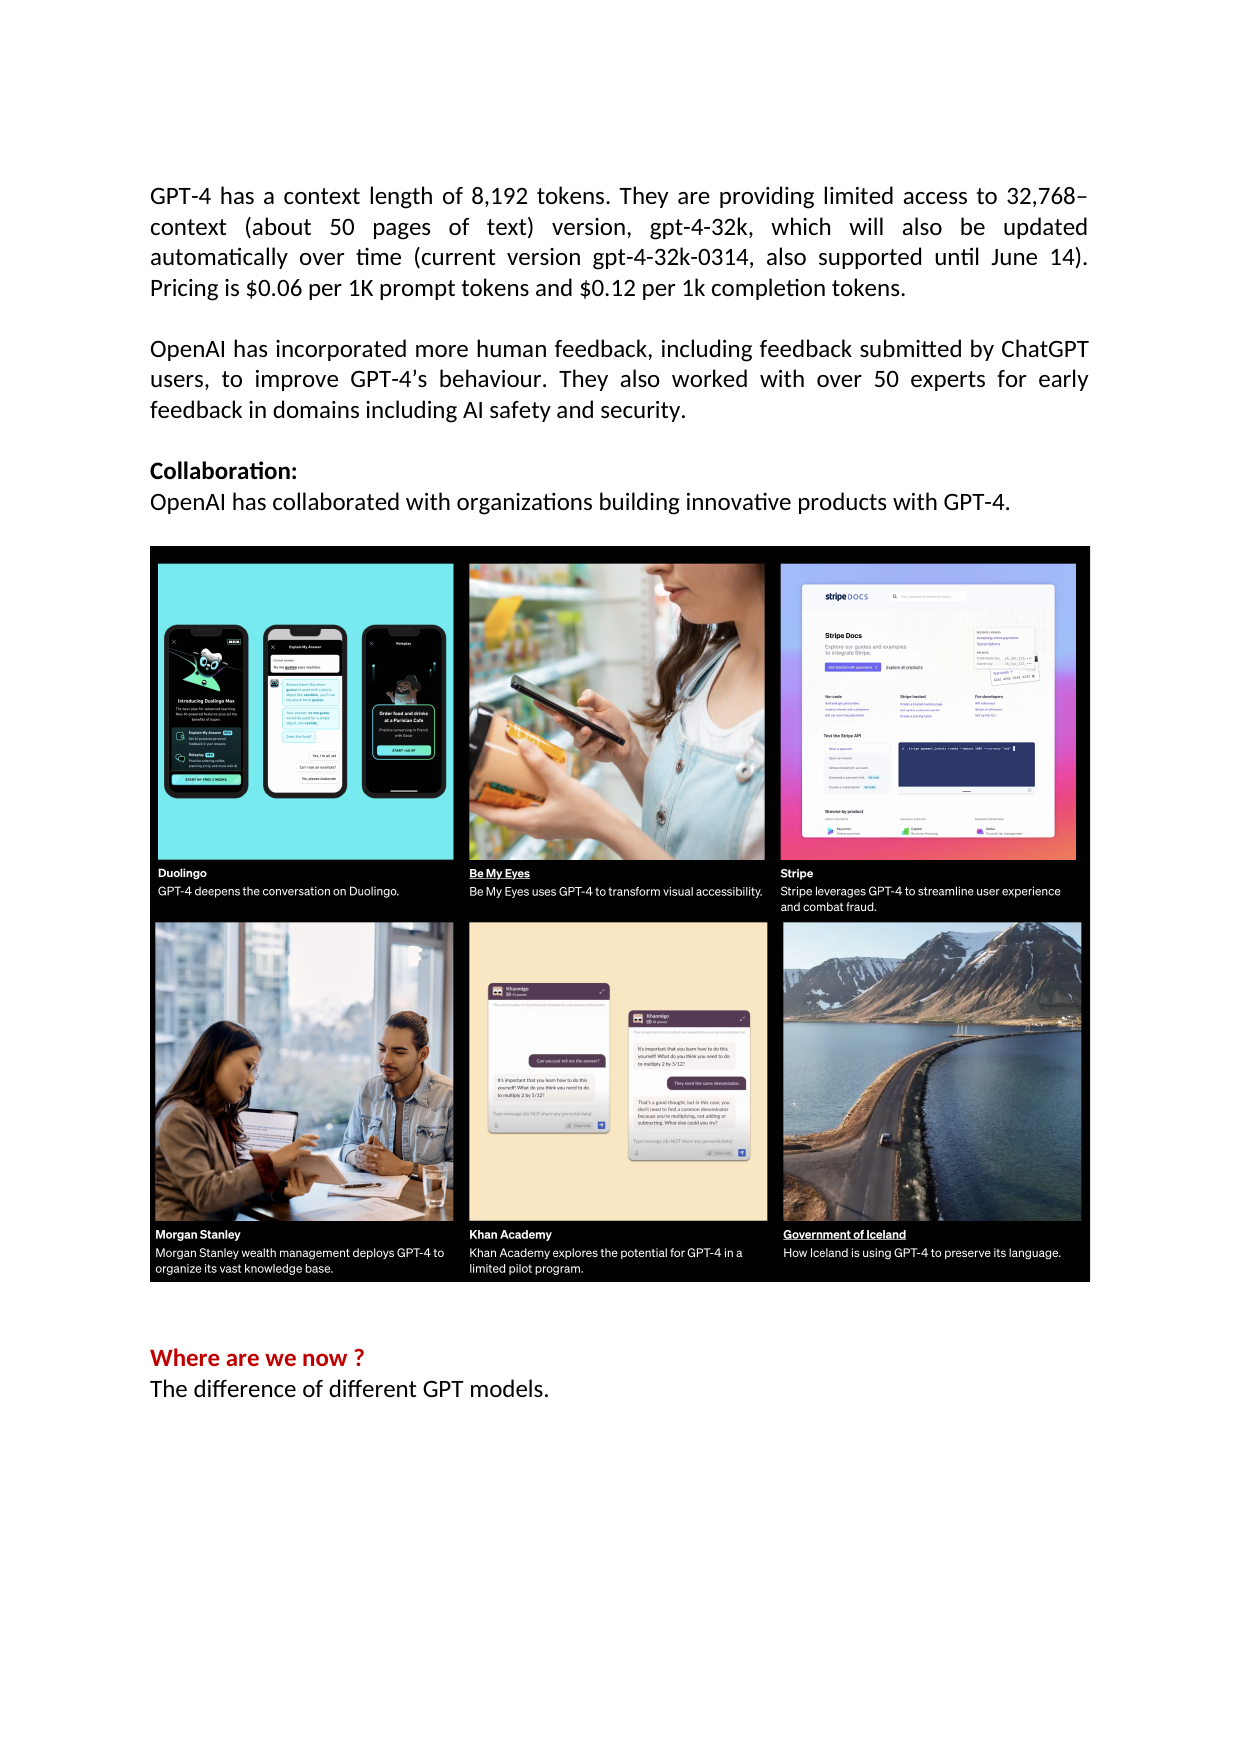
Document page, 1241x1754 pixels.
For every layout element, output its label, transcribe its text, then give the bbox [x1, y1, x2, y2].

picture [150, 546, 1091, 1282]
text OpenAI has incorporated more human feedback, including feedback submitted by ChatGPT users, to improve GPT-4’s behaviour. They also worked with over 50 experts for early feedback in domains including AI safety and security. [150, 333, 1090, 425]
text Where are we now ? [150, 1342, 1090, 1373]
text OpenAI has collaborated with organizations building innovative products with GPT-4. [150, 486, 1090, 516]
text Collaboration: [150, 455, 1090, 486]
text The difference of different GPT models. [150, 1373, 1090, 1403]
text GPT-4 has a context length of 8,192 tokens. They are providing limited access to 32,768–context (about 50 pages of text) version, gpt-4-32k, which will also be updated automatically over time (current version gpt-4-32k-0314, also supported until June 14). Pricing is $0.06 per 1K prompt tokens and $0.12 per 1k completion tokens. [150, 181, 1090, 303]
